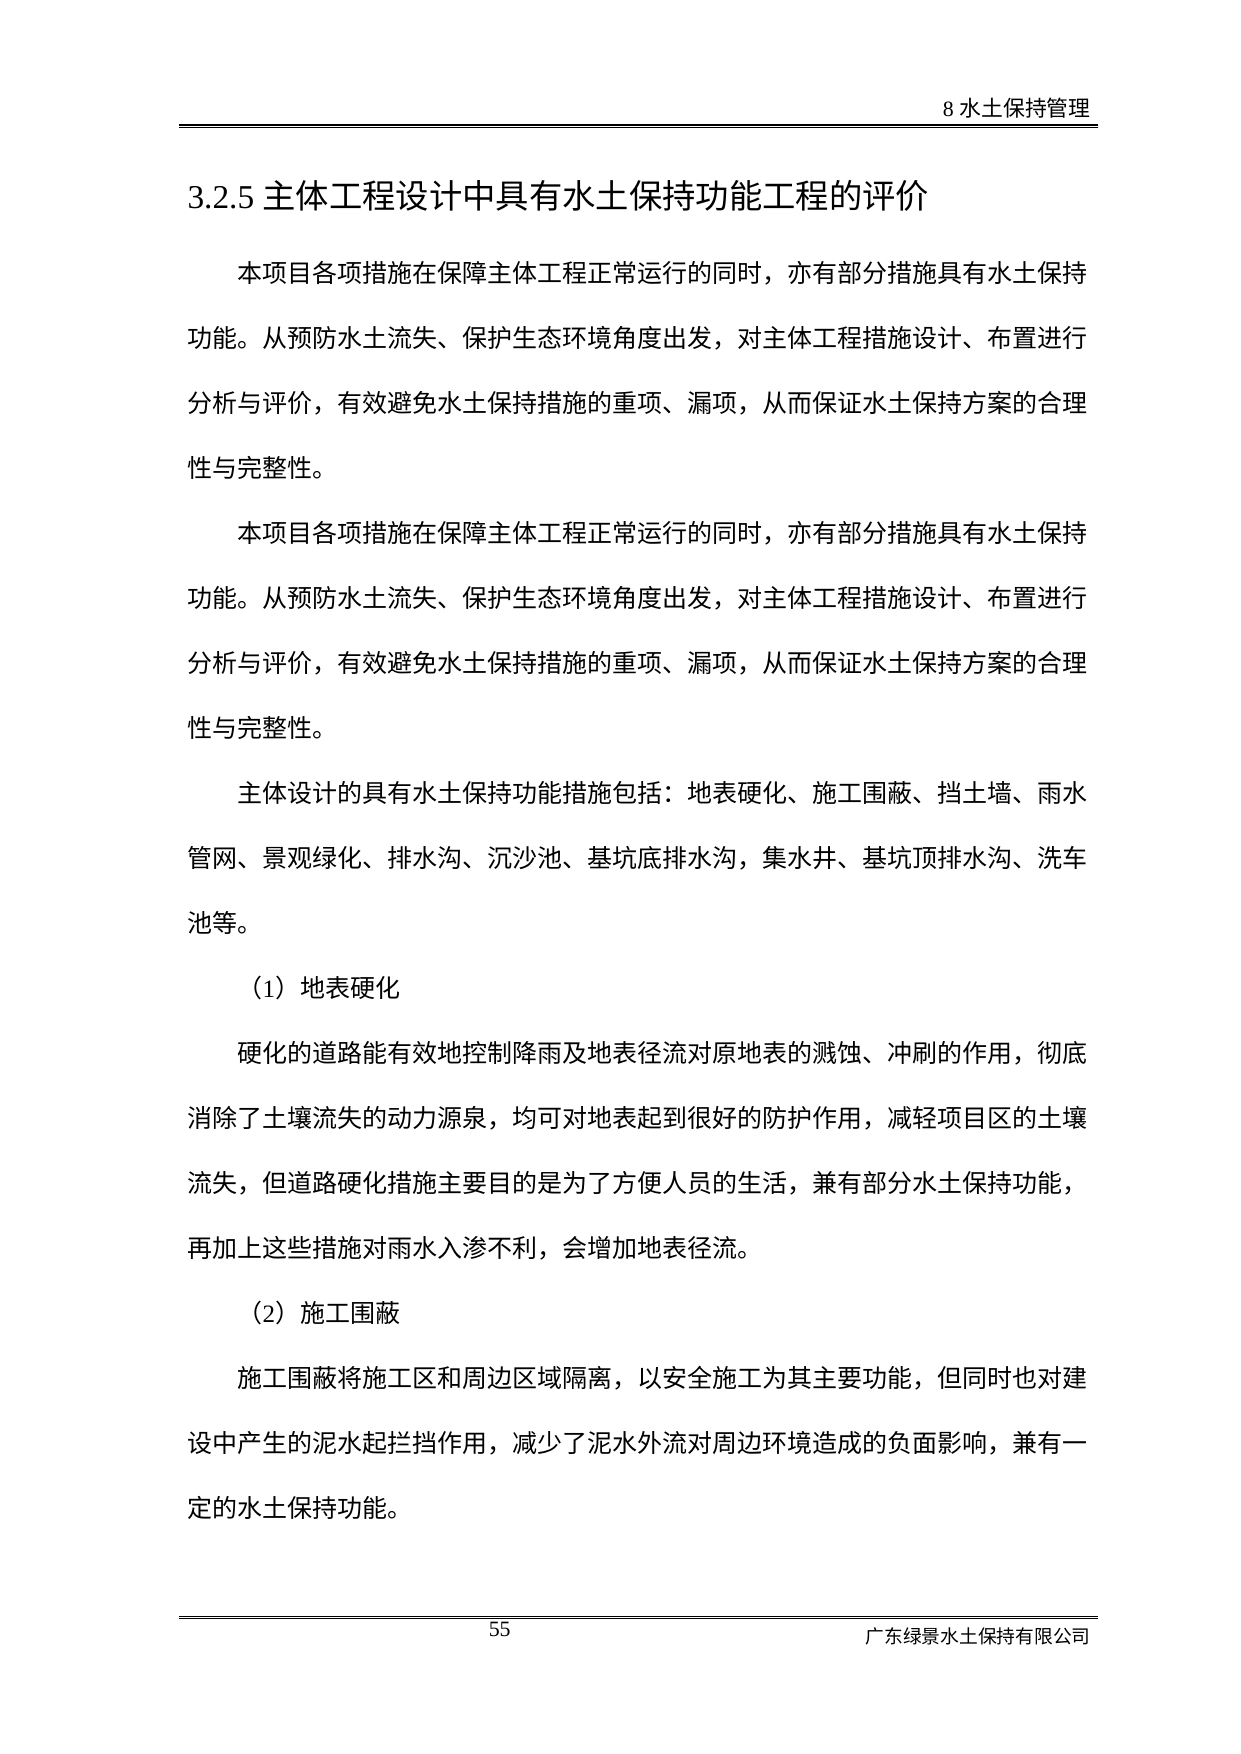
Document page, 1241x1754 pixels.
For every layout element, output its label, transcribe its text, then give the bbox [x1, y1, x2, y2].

text 主体设计的具有水土保持功能措施包括：地表硬化、施工围蔽、挡土墙、雨水管网、景观绿化、排水沟、沉沙池、基坑底排水沟，集水井、基坑顶排水沟、洗车池等。 [187, 759, 1090, 954]
text 本项目各项措施在保障主体工程正常运行的同时，亦有部分措施具有水土保持功能。从预防水土流失、保护生态环境角度出发，对主体工程措施设计、布置进行分析与评价，有效避免水土保持措施的重项、漏项，从而保证水土保持方案的合理性与完整性。 [187, 239, 1090, 499]
text 本项目各项措施在保障主体工程正常运行的同时，亦有部分措施具有水土保持功能。从预防水土流失、保护生态环境角度出发，对主体工程措施设计、布置进行分析与评价，有效避免水土保持措施的重项、漏项，从而保证水土保持方案的合理性与完整性。 [187, 499, 1090, 759]
text 施工围蔽将施工区和周边区域隔离，以安全施工为其主要功能，但同时也对建设中产生的泥水起拦挡作用，减少了泥水外流对周边环境造成的负面影响，兼有一定的水土保持功能。 [187, 1344, 1090, 1539]
text （1）地表硬化 [187, 954, 1090, 1019]
subtitle 3.2.5 主体工程设计中具有水土保持功能工程的评价 [187, 162, 1090, 227]
text （2）施工围蔽 [187, 1279, 1090, 1344]
text 硬化的道路能有效地控制降雨及地表径流对原地表的溅蚀、冲刷的作用，彻底消除了土壤流失的动力源泉，均可对地表起到很好的防护作用，减轻项目区的土壤流失，但道路硬化措施主要目的是为了方便人员的生活，兼有部分水土保持功能，再加上这些措施对雨水入渗不利，会增加地表径流。 [187, 1019, 1090, 1279]
